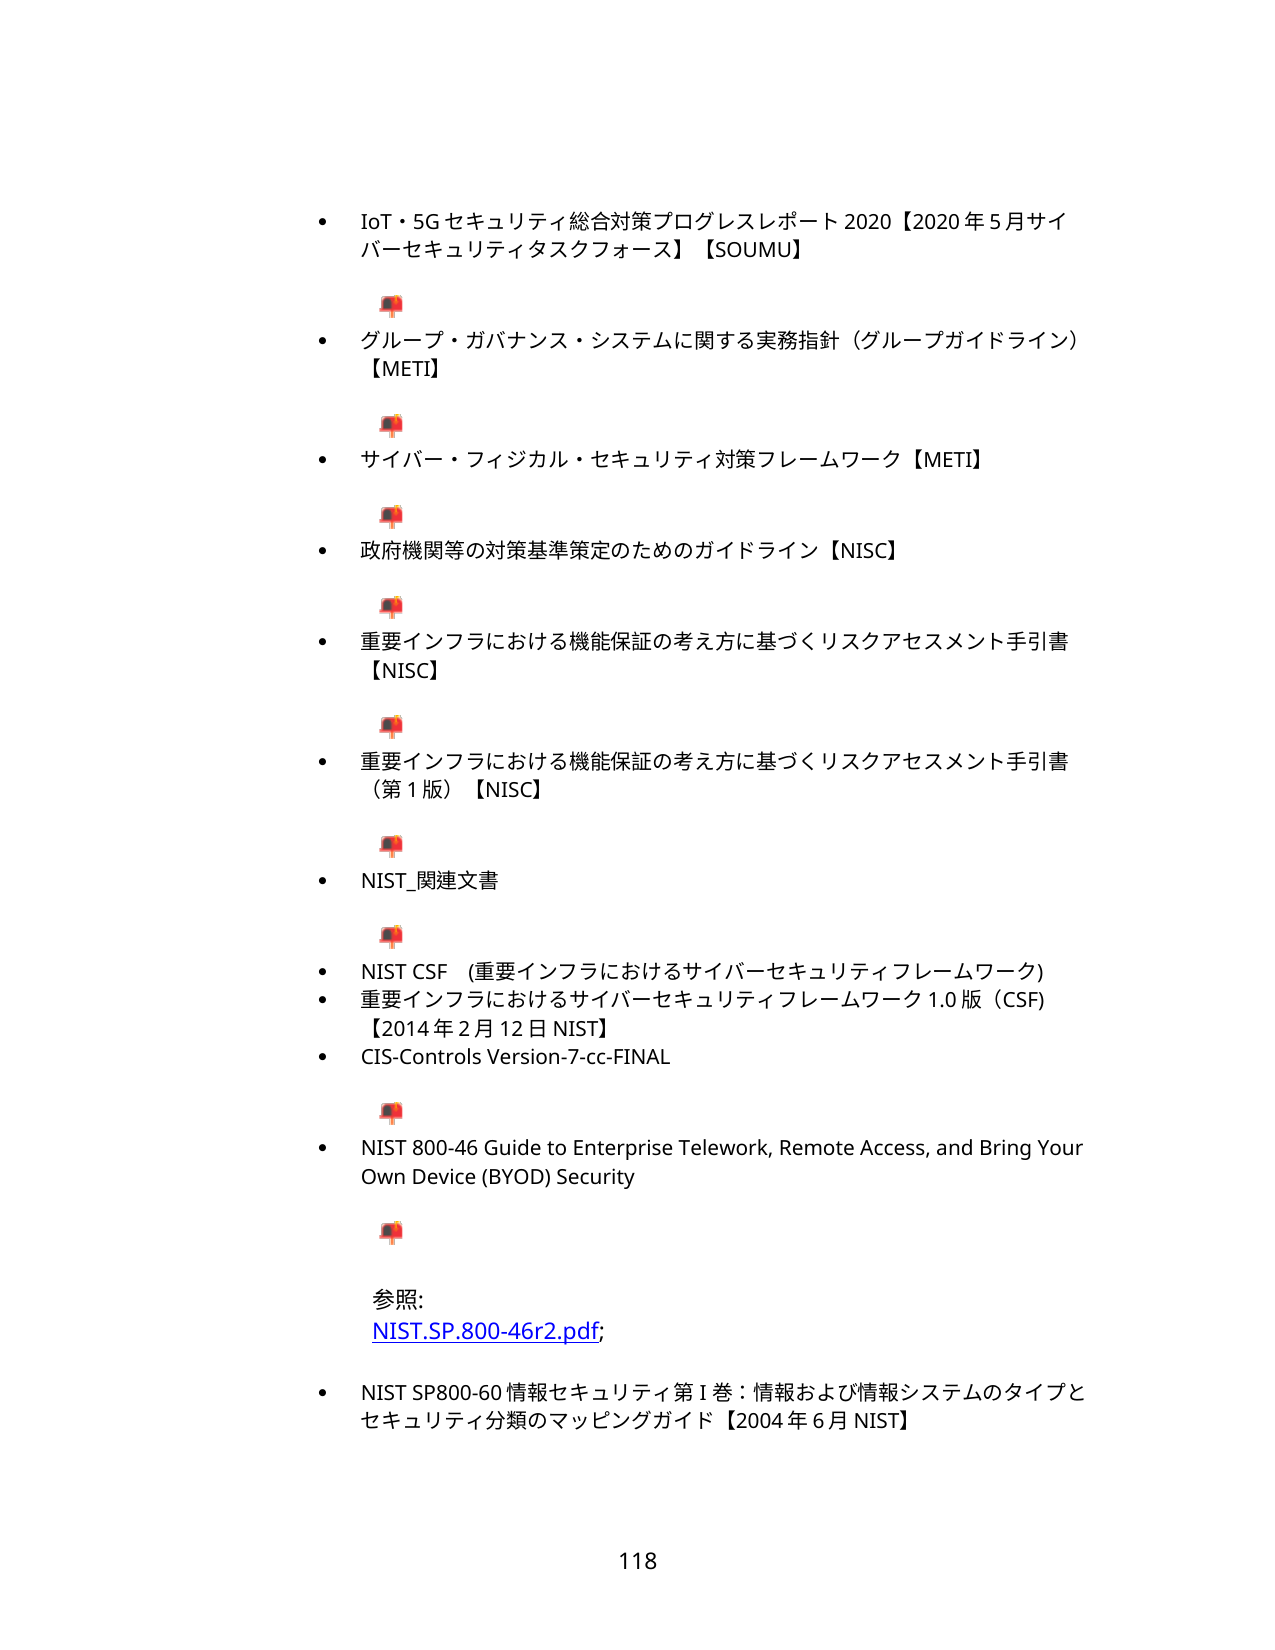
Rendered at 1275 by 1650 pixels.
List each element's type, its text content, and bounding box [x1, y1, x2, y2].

text NIST.SP.800-46r2.pdf; [372, 1315, 1098, 1346]
list 政府機関等の対策基準策定のためのガイドライン【NISC】 [319, 536, 1098, 565]
picture [379, 1102, 403, 1125]
picture [379, 1221, 403, 1245]
list グループ・ガバナンス・システムに関する実務指針（グループガイドライン）【METI】 [319, 326, 1098, 383]
picture [379, 715, 403, 739]
list NIST CSF (重要インフラにおけるサイバーセキュリティフレームワーク) [319, 957, 1098, 986]
list 参照: [372, 1284, 1098, 1315]
picture [379, 925, 403, 949]
picture [379, 835, 403, 858]
list NIST 800-46 Guide to Enterprise Telework, Remote Access, and Bring Your Own Device (BYOD) Security [319, 1133, 1098, 1190]
list 重要インフラにおける機能保証の考え方に基づくリスクアセスメント手引書【NISC】 [319, 627, 1098, 684]
picture [379, 414, 403, 438]
picture [379, 505, 403, 529]
list サイバー・フィジカル・セキュリティ対策フレームワーク【METI】 [319, 446, 1098, 474]
list NIST_関連文書 [319, 866, 1098, 894]
picture [379, 295, 403, 318]
list 重要インフラにおける機能保証の考え方に基づくリスクアセスメント手引書（第1版）【NISC】 [319, 747, 1098, 804]
list 重要インフラにおけるサイバーセキュリティフレームワーク1.0版（CSF)【2014年2月12日NIST】 [319, 986, 1098, 1042]
list NIST SP800-60情報セキュリティ第 I 巻：情報および情報システムのタイプとセキュリティ分類のマッピングガイド【2004年6月NIST】 [319, 1378, 1098, 1434]
list IoT・5Gセキュリティ総合対策プログレスレポート2020【2020年5月サイバーセキュリティタスクフォース】【SOUMU】 [319, 207, 1098, 264]
picture [379, 596, 403, 619]
list CIS-Controls Version-7-cc-FINAL [319, 1042, 1098, 1071]
